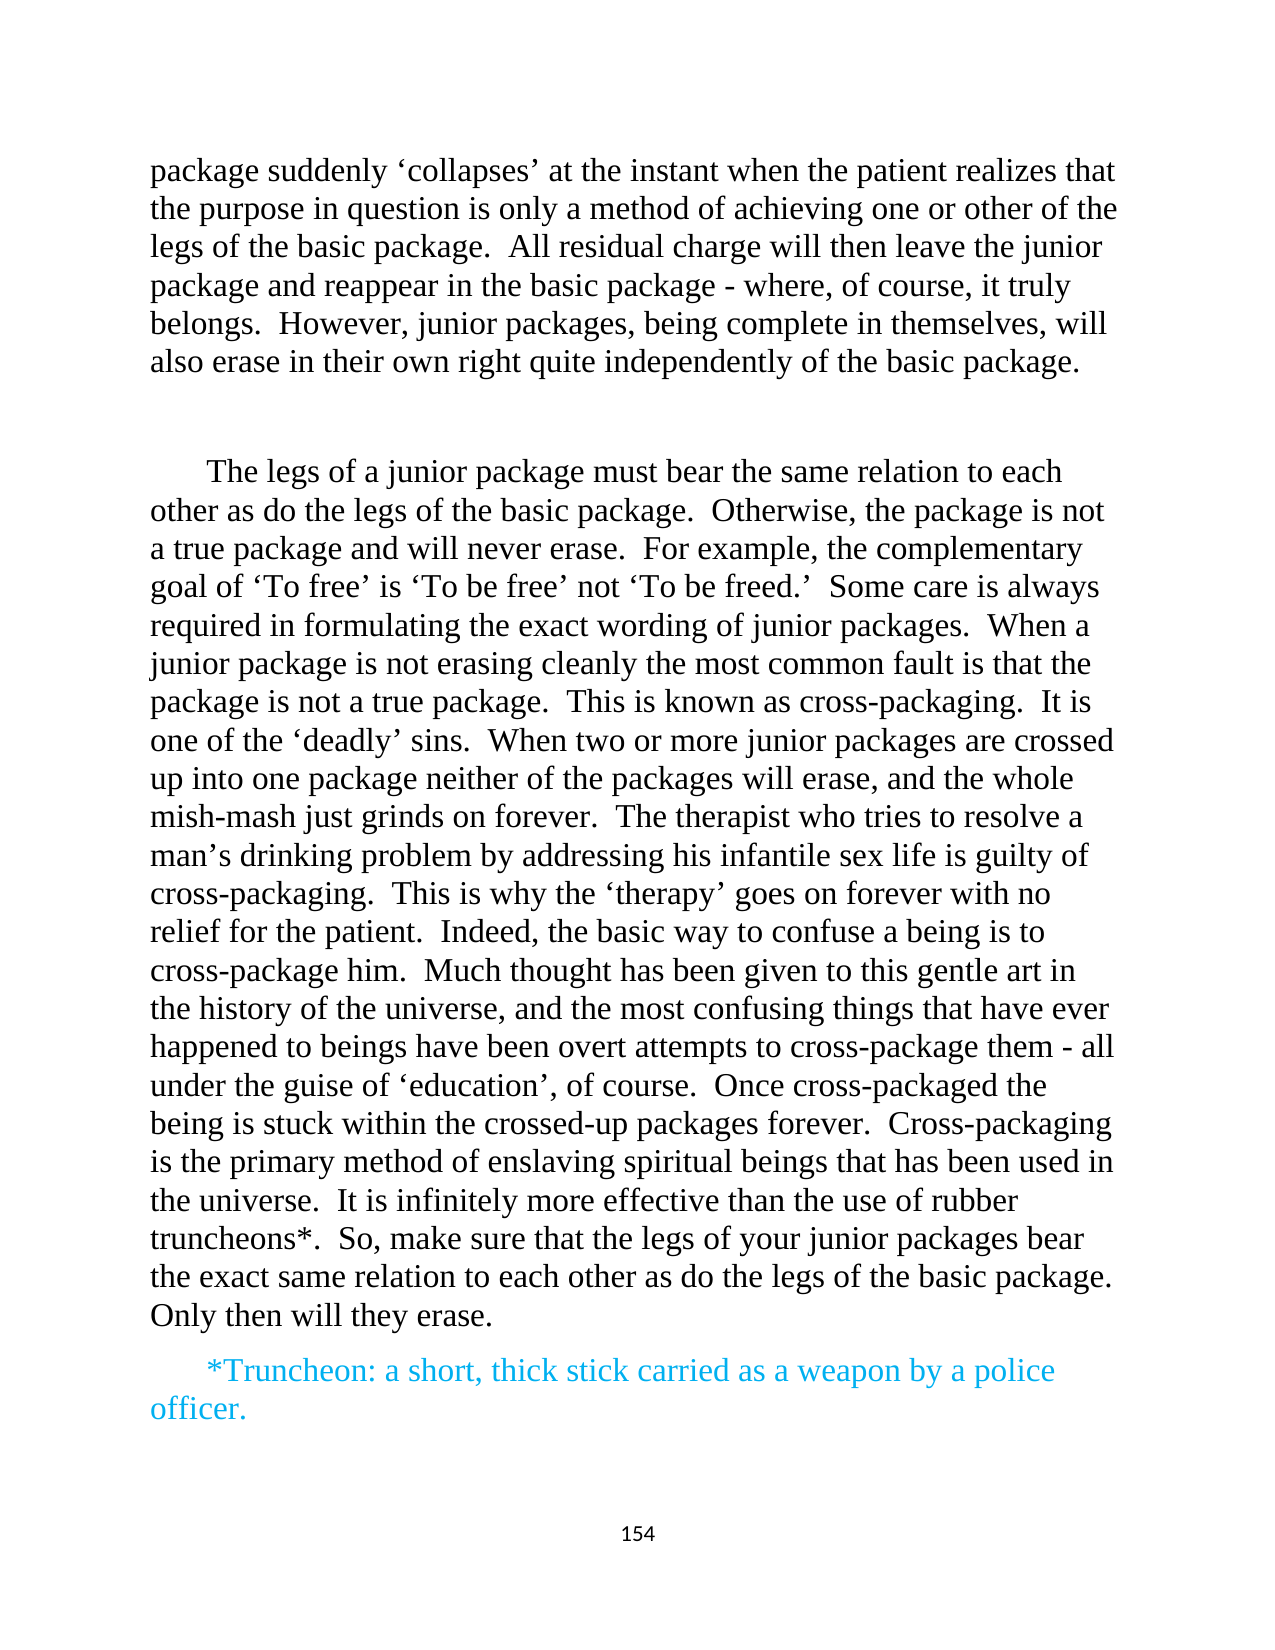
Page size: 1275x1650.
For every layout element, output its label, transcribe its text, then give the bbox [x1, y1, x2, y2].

text The legs of a junior package must bear the same relation to each other as do the legs of the basic package. Otherwise, the package is not a true package and will never erase. For example, the complementary goal of ‘To free’ is ‘To be free’ not ‘To be freed.’ Some care is always required in formulating the exact wording of junior packages. When a junior package is not erasing cleanly the most common fault is that the package is not a true package. This is known as cross-packaging. It is one of the ‘deadly’ sins. When two or more junior packages are crossed up into one package neither of the packages will erase, and the whole mish-mash just grinds on forever. The therapist who tries to resolve a man’s drinking problem by addressing his infantile sex life is guilty of cross-packaging. This is why the ‘therapy’ goes on forever with no relief for the patient. Indeed, the basic way to confuse a being is to cross-package him. Much thought has been given to this gentle art in the history of the universe, and the most confusing things that have ever happened to beings have been overt attempts to cross-package them - all under the guise of ‘education’, of course. Once cross-packaged the being is stuck within the crossed-up packages forever. Cross-packaging is the primary method of enslaving spiritual beings that has been used in the universe. It is infinitely more effective than the use of rubber truncheons*. So, make sure that the legs of your junior packages bear the exact same relation to each other as do the legs of the basic package. Only then will they erase. [150, 452, 1125, 1333]
text *Truncheon: a short, thick stick carried as a weapon by a police officer. [150, 1350, 1125, 1427]
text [150, 150, 1125, 380]
